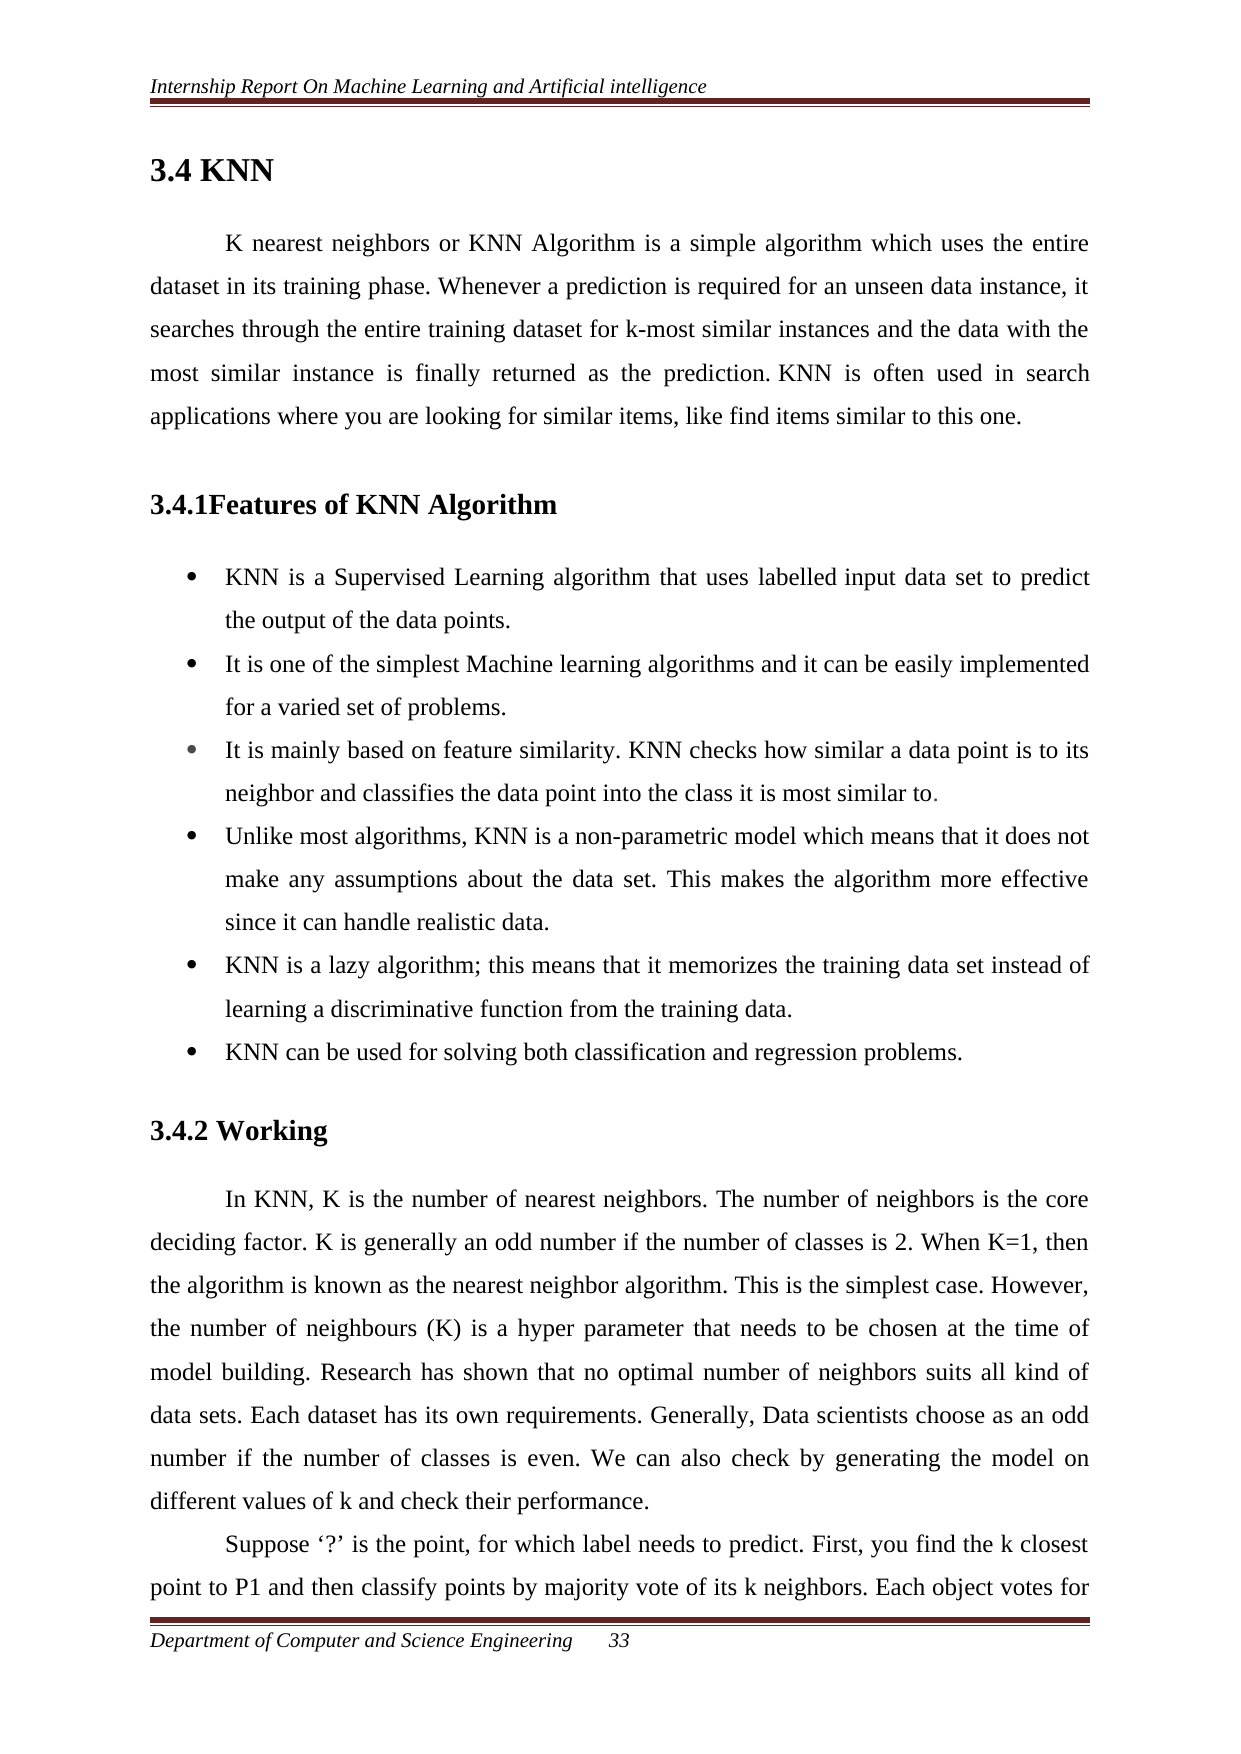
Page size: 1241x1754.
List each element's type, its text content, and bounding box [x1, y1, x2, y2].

text 3.4 KNN [150, 150, 1090, 188]
list KNN is a lazy algorithm; this means that it memorizes the training data set instead of learning a discriminative function from the training data. [187, 951, 1090, 1022]
list It is mainly based on feature similarity. KNN checks how similar a data point is to its neighbor and classifies the data point into the class it is most similar to. [187, 735, 1090, 807]
list KNN can be used for solving both classification and regression problems. [187, 1037, 1090, 1066]
list KNN is a Supervised Learning algorithm that uses labelled input data set to predict the output of the data points. [187, 562, 1090, 634]
list It is one of the simplest Machine learning algorithms and it can be easily implemented for a varied set of problems. [187, 649, 1090, 721]
text 3.4.2 Working [150, 1113, 1090, 1146]
list Unlike most algorithms, KNN is a non-parametric model which means that it does not make any assumptions about the data set. This makes the algorithm more effective since it can handle realistic data. [187, 821, 1090, 936]
text In KNN, K is the number of nearest neighbors. The number of neighbors is the core deciding factor. K is generally an odd number if the number of classes is 2. When K=1, then the algorithm is known as the nearest neighbor algorithm. This is the simplest case. However, the number of neighbours (K) is a hyper parameter that needs to be chosen at the time of model building. Research has shown that no optimal number of neighbors suits all kind of data sets. Each dataset has its own requirements. Generally, Data scientists choose as an odd number if the number of classes is even. We can also check by generating the model on different values of k and check their performance. [150, 1184, 1090, 1515]
subtitle K nearest neighbors or KNN Algorithm is a simple algorithm which uses the entire dataset in its training phase. Whenever a prediction is required for an unseen data instance, it searches through the entire training dataset for k-most similar instances and the data with the most similar instance is finally returned as the prediction. KNN is often used in search applications where you are looking for similar items, like find items similar to this one. [150, 228, 1090, 429]
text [150, 1529, 1090, 1601]
subtitle 3.4.1Features of KNN Algorithm [150, 487, 1090, 521]
